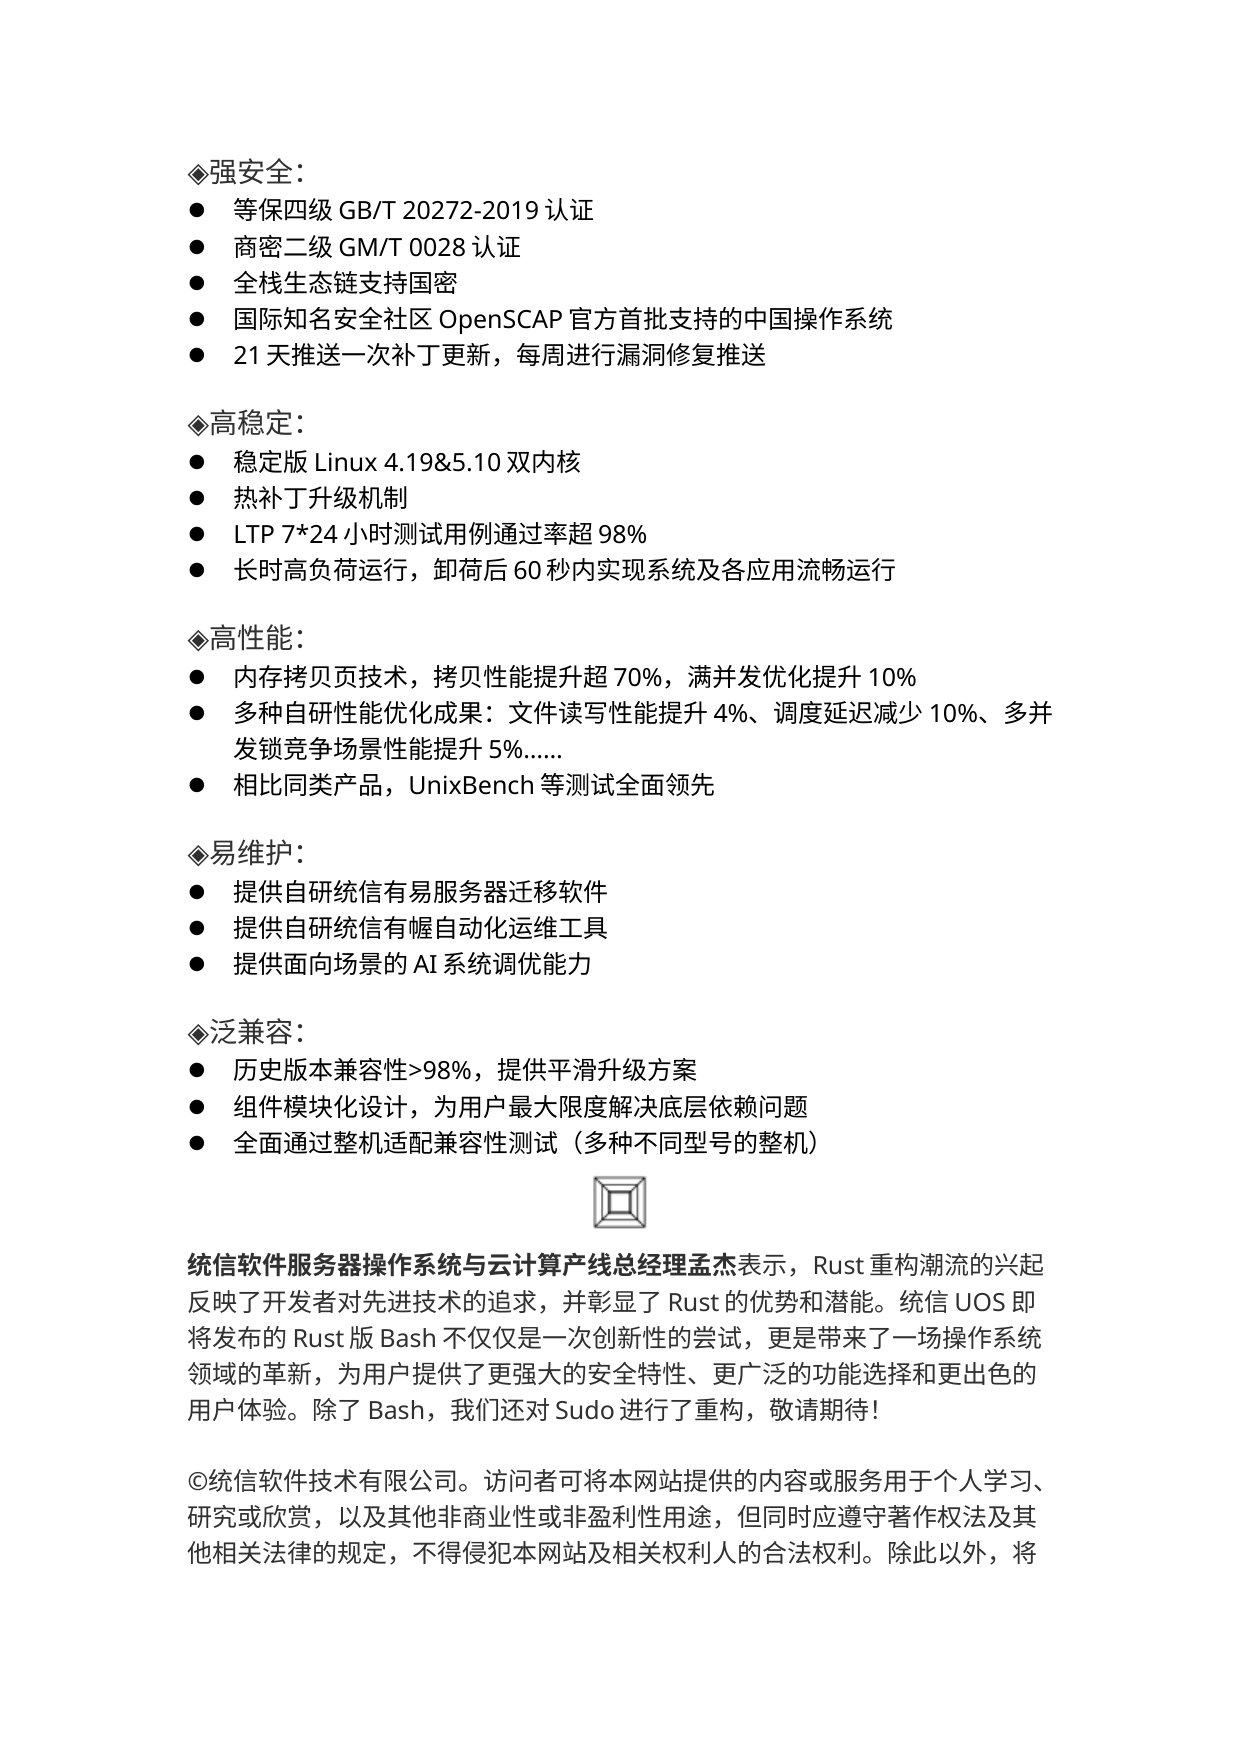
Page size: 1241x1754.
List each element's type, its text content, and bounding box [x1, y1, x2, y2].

list 全面通过整机适配兼容性测试（多种不同型号的整机） [187, 1123, 1053, 1159]
list 国际知名安全社区OpenSCAP官方首批支持的中国操作系统 [187, 299, 1053, 336]
list 组件模块化设计，为用户最大限度解决底层依赖问题 [187, 1087, 1053, 1123]
list 商密二级GM/T 0028认证 [187, 227, 1053, 263]
list 长时高负荷运行，卸荷后60秒内实现系统及各应用流畅运行 [187, 551, 1053, 587]
text ◈强安全： [187, 150, 1053, 191]
list 历史版本兼容性>98%，提供平滑升级方案 [187, 1051, 1053, 1087]
list 相比同类产品，UnixBench等测试全面领先 [187, 766, 1053, 802]
text ◈高稳定： [187, 401, 1053, 442]
text ◈易维护： [187, 831, 1053, 872]
list 提供自研统信有易服务器迁移软件 [187, 872, 1053, 908]
list 全栈生态链支持国密 [187, 263, 1053, 299]
list 稳定版 Linux 4.19&5.10双内核 [187, 442, 1053, 478]
text 统信软件服务器操作系统与云计算产线总经理孟杰表示，Rust重构潮流的兴起反映了开发者对先进技术的追求，并彰显了Rust的优势和潜能。统信UOS即将发布的Rust版Bash不仅仅是一次创新性的尝试，更是带来了一场操作系统领域的革新，为用户提供了更强大的安全特性、更广泛的功能选择和更出色的用户体验。除了Bash，我们还对Sudo进行了重构，敬请期待！ [187, 1246, 1053, 1427]
list 等保四级GB/T 20272-2019认证 [187, 191, 1053, 227]
list 提供自研统信有幄自动化运维工具 [187, 908, 1053, 944]
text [187, 1461, 1053, 1570]
list 热补丁升级机制 [187, 478, 1053, 514]
text ◈泛兼容： [187, 1010, 1053, 1051]
list 多种自研性能优化成果：文件读写性能提升4%、调度延迟减少10%、多并发锁竞争场景性能提升5%…… [187, 693, 1053, 766]
text ◈高性能： [187, 616, 1053, 657]
picture [577, 1159, 664, 1246]
list 提供面向场景的AI系统调优能力 [187, 944, 1053, 981]
list 21天推送一次补丁更新，每周进行漏洞修复推送 [187, 336, 1053, 372]
list LTP 7*24小时测试用例通过率超98% [187, 514, 1053, 551]
list 内存拷贝页技术，拷贝性能提升超70%，满并发优化提升10% [187, 657, 1053, 693]
